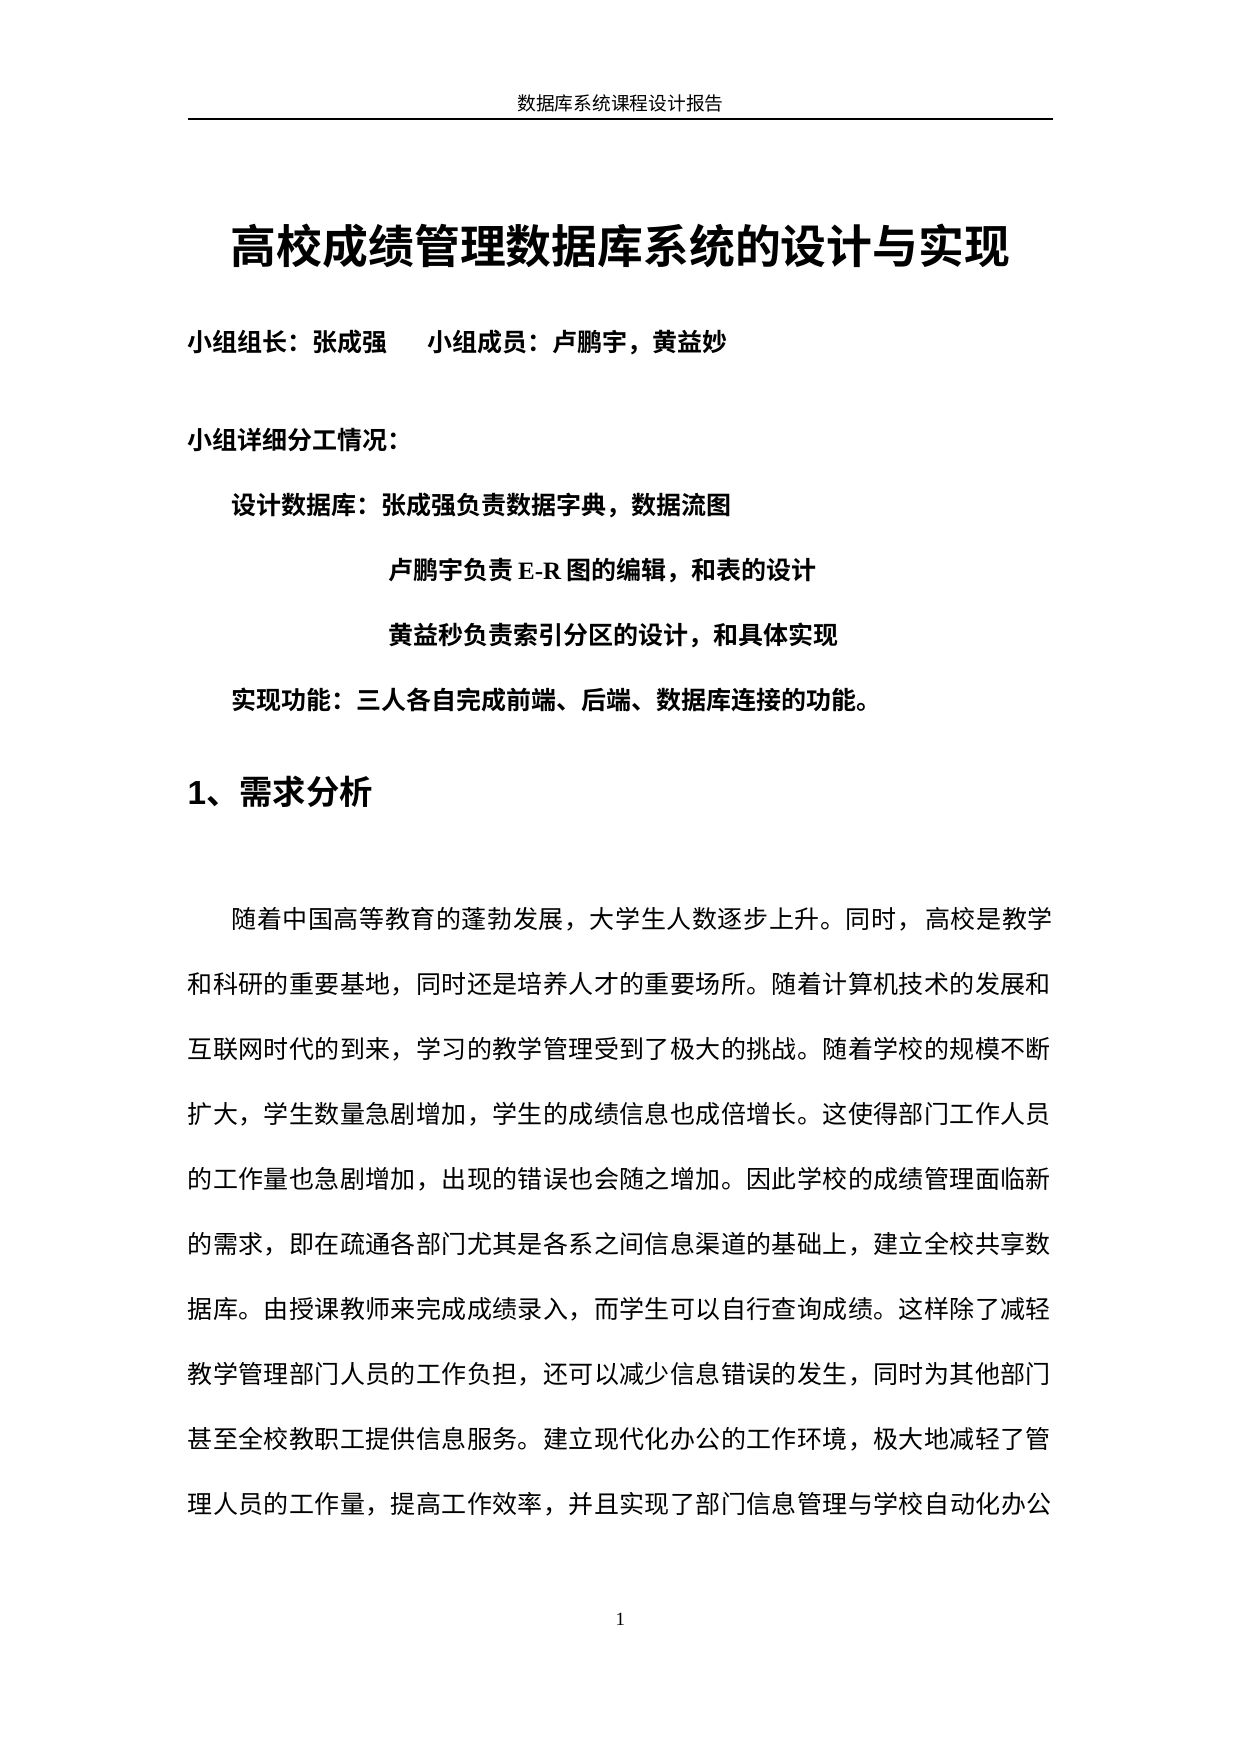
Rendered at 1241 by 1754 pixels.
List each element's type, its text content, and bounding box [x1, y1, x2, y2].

text 高校成绩管理数据库系统的设计与实现 [187, 194, 1053, 292]
text 小组详细分工情况： [187, 406, 1053, 471]
text 卢鹏宇负责E-R图的编辑，和表的设计 [319, 536, 1053, 601]
text 小组组长：张成强 小组成员：卢鹏宇，黄益妙 [187, 308, 1053, 373]
text 黄益秒负责索引分区的设计，和具体实现 [319, 601, 1053, 666]
text 设计数据库：张成强负责数据字典，数据流图 [187, 471, 1053, 536]
subtitle 1、需求分析 [187, 758, 1053, 823]
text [187, 885, 1053, 1535]
text 实现功能：三人各自完成前端、后端、数据库连接的功能。 [187, 666, 1053, 731]
